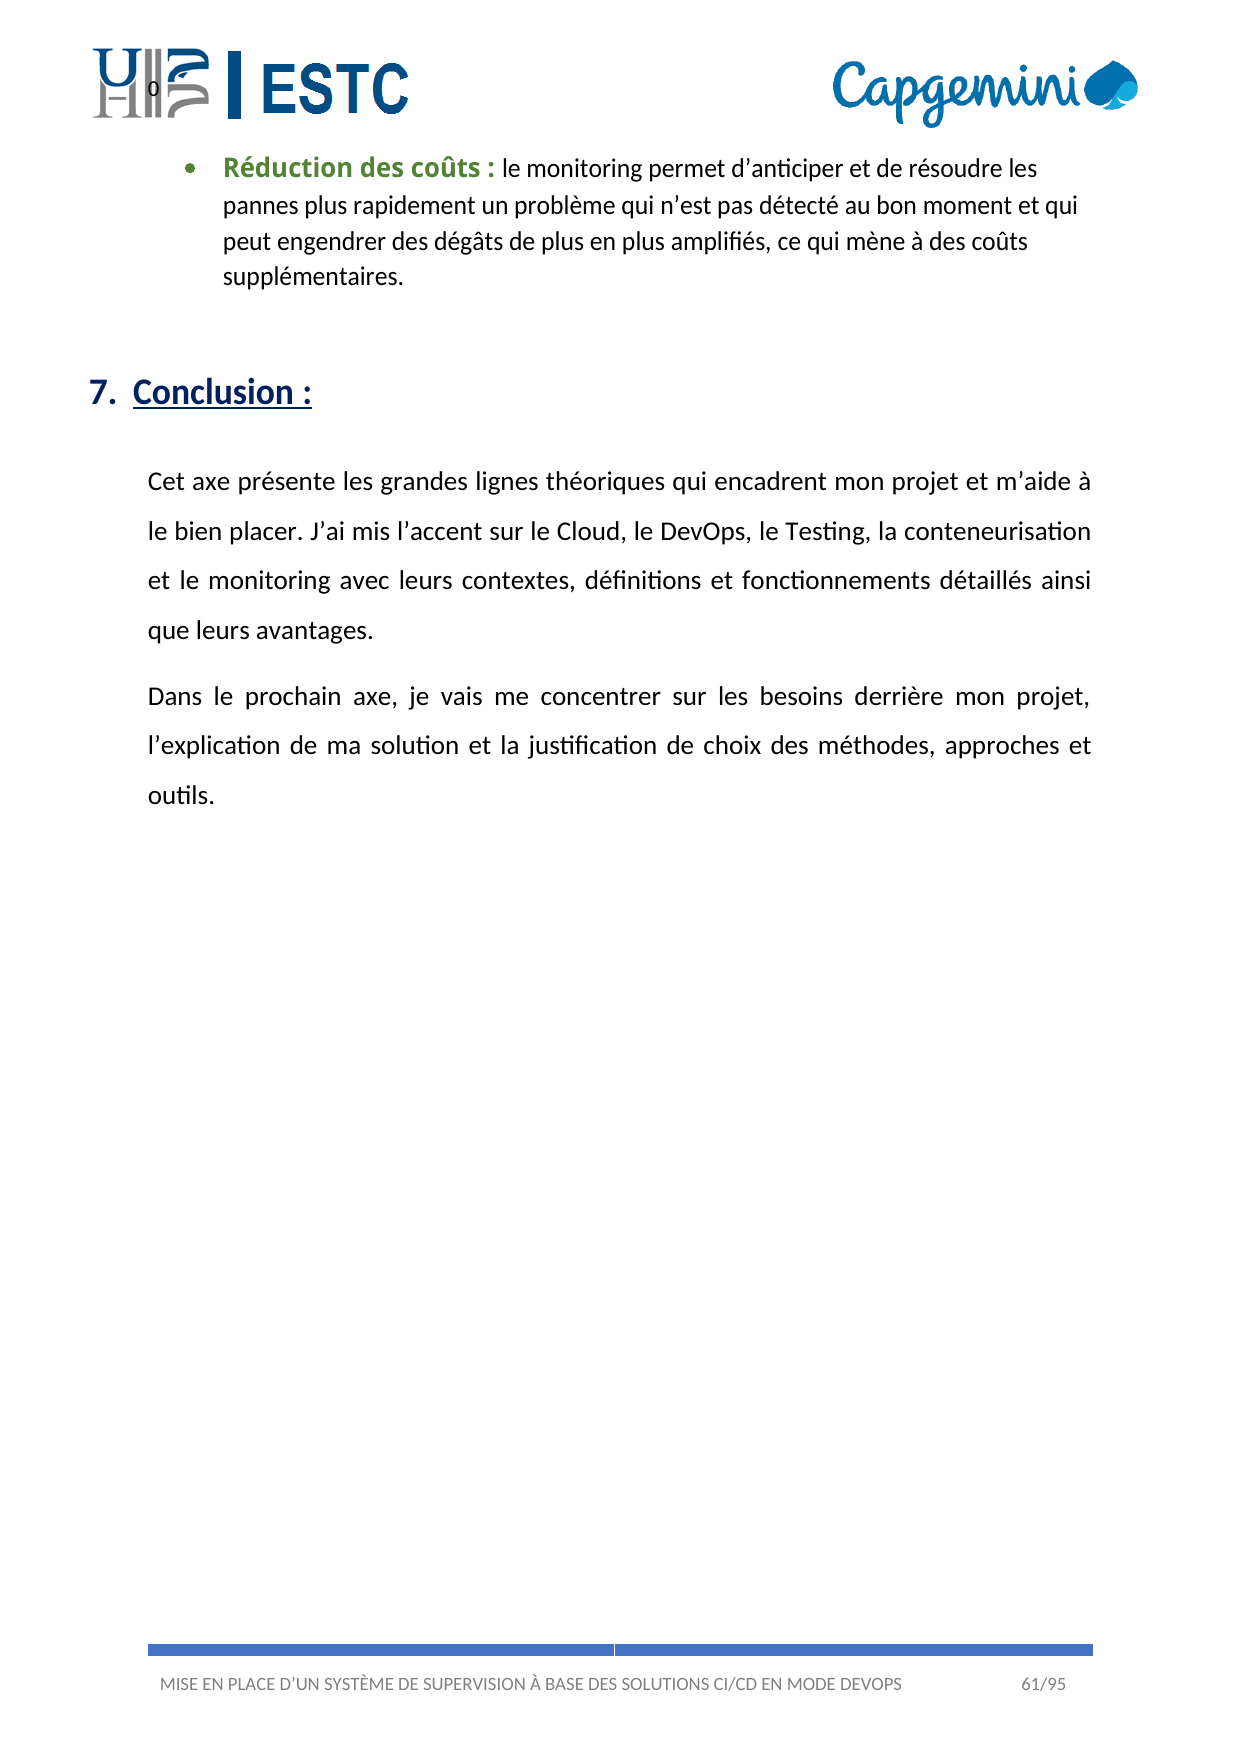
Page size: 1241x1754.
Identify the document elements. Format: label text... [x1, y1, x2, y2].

picture [87, 40, 418, 136]
list Réduction des coûts : le monitoring permet d’anticiper et de résoudre les pannes plus rapidement un problème qui n’est pas détecté au bon moment et qui peut engendrer des dégâts de plus en plus amplifiés, ce qui mène à des coûts supplémentaires. [185, 149, 1093, 292]
picture [833, 60, 1139, 128]
text Dans le prochain axe, je vais me concentrer sur les besoins derrière mon projet, l’explication de ma solution et la justification de choix des méthodes, approches et outils. [148, 679, 1093, 811]
text Cet axe présente les grandes lignes théoriques qui encadrent mon projet et m’aide à le bien placer. J’ai mis l’accent sur le Cloud, le DevOps, le Testing, la conteneurisation et le monitoring avec leurs contextes, définitions et fonctionnements détaillés ainsi que leurs avantages. [148, 464, 1093, 646]
subtitle Conclusion : [88, 368, 1093, 414]
